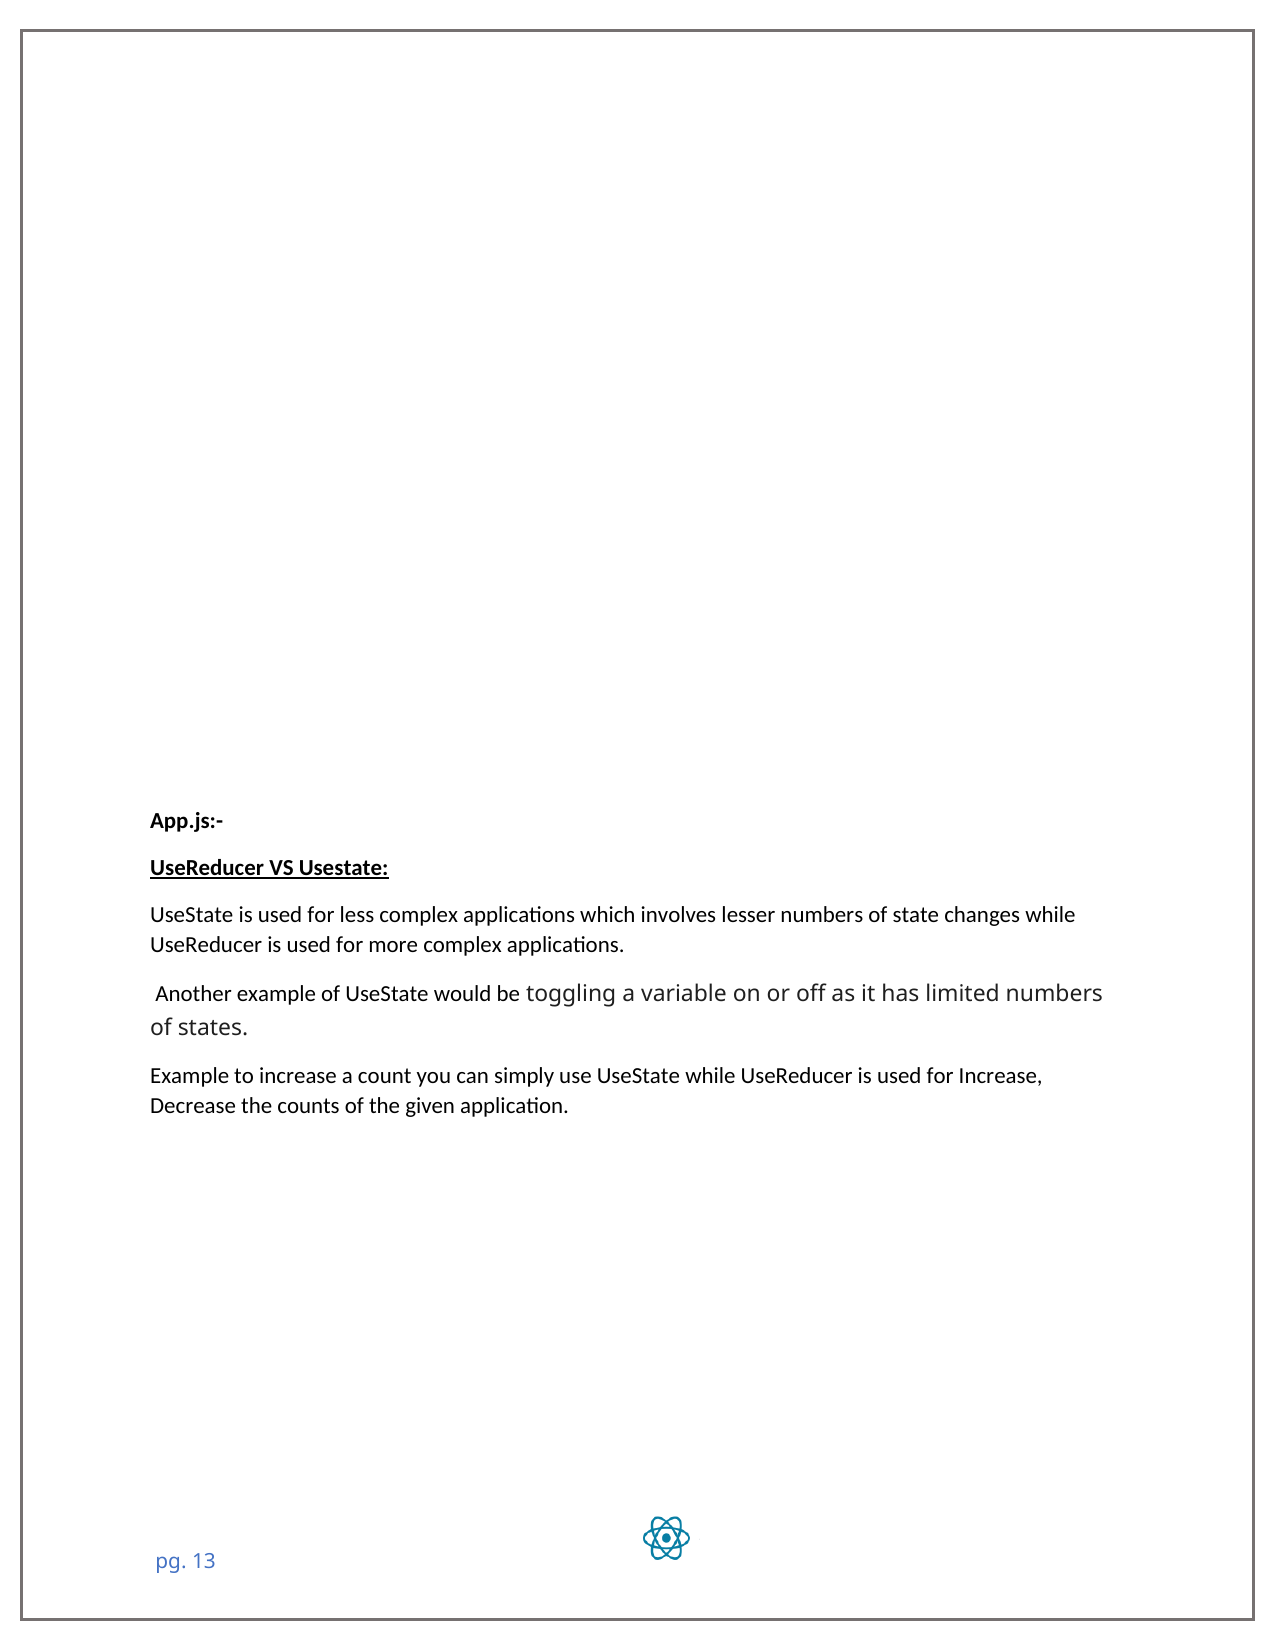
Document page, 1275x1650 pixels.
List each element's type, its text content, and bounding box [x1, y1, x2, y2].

picture [632, 1508, 700, 1569]
text App.js:- [150, 806, 1125, 834]
text UseReducer VS Usestate: [150, 853, 1125, 881]
text Another example of UseState would be toggling a variable on or off as it has limited numbers of states. [150, 977, 1125, 1042]
text Example to increase a count you can simply use UseState while UseReducer is used for Increase, Decrease the counts of the given application. [150, 1061, 1125, 1119]
text UseState is used for less complex applications which involves lesser numbers of state changes while UseReducer is used for more complex applications. [150, 900, 1125, 958]
